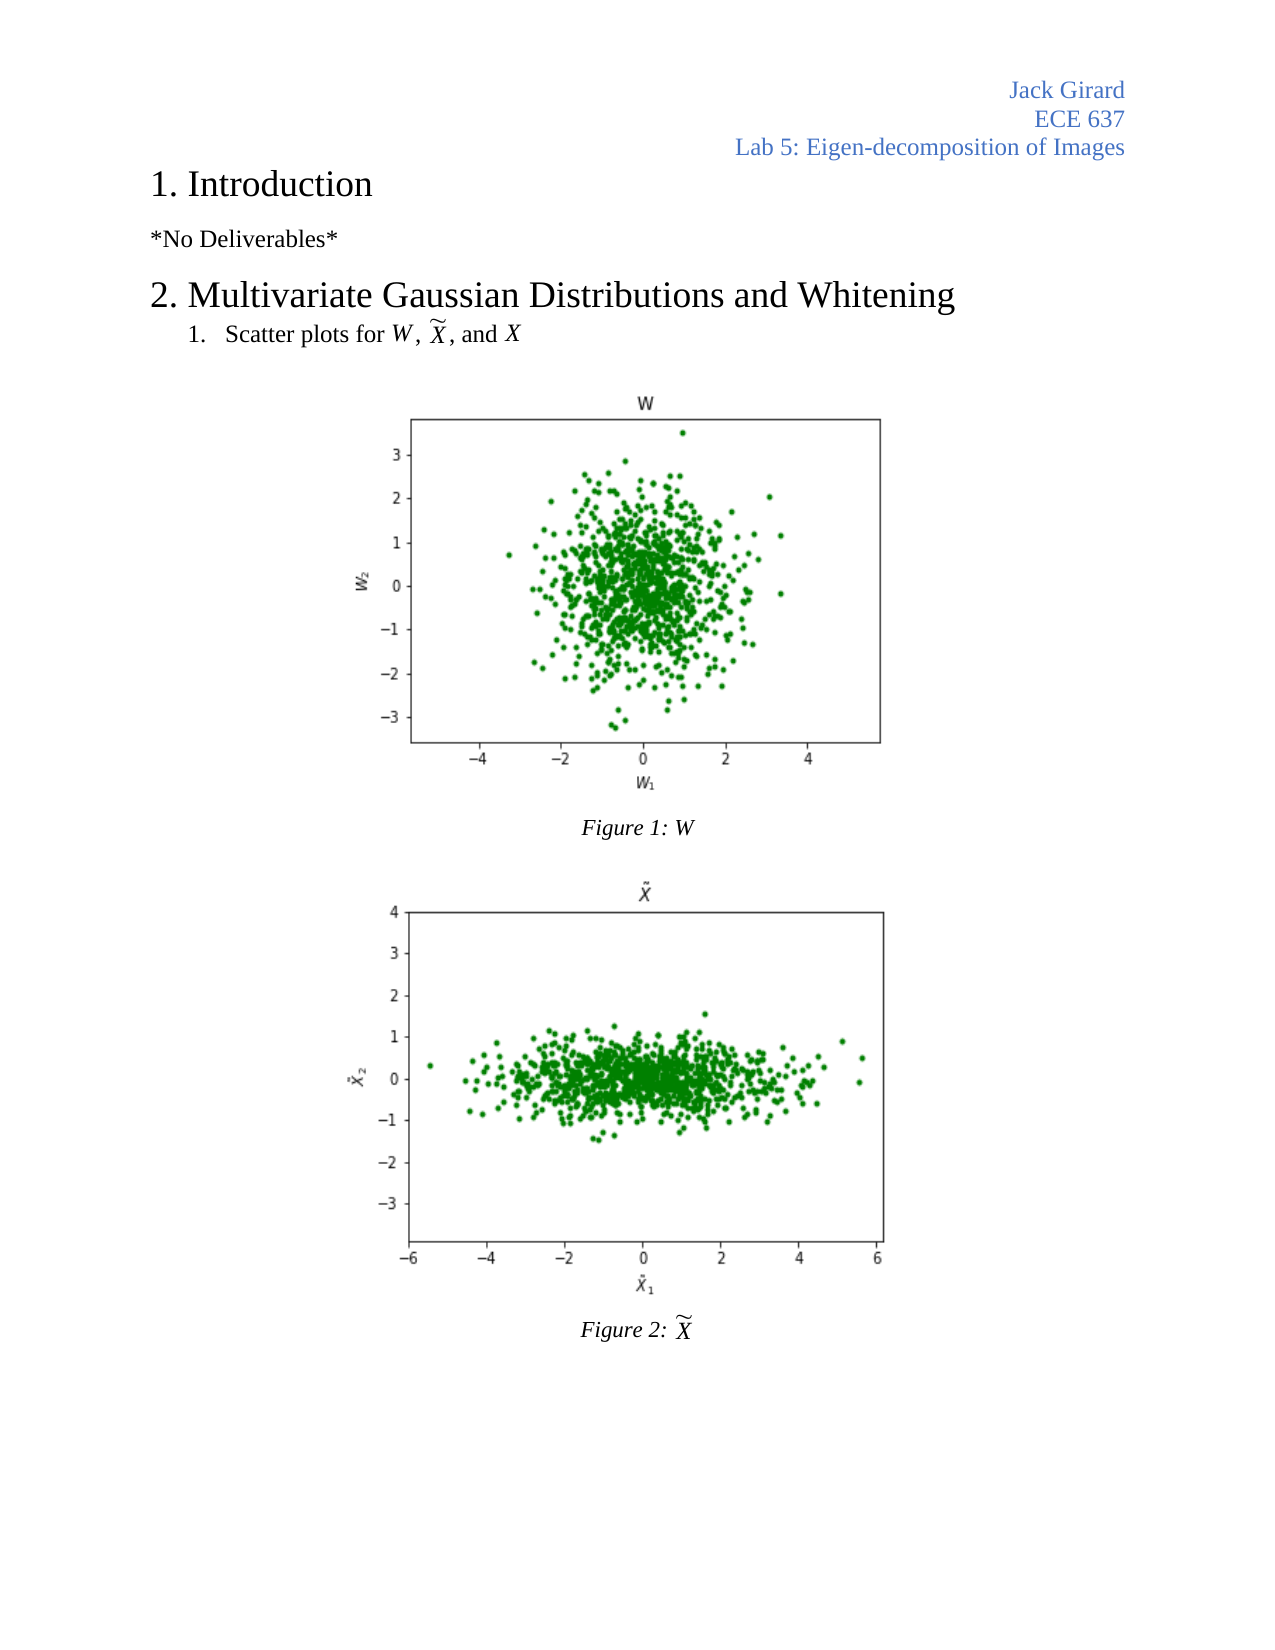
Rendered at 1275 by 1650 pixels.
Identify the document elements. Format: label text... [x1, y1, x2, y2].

picture [332, 859, 943, 1296]
text Figure 1: W [150, 814, 1125, 841]
text *No Deliverables* [150, 224, 1125, 253]
list Multivariate Gaussian Distributions and Whitening [150, 272, 1125, 315]
text Figure 2: [150, 1314, 1125, 1344]
list Introduction [150, 161, 1125, 204]
list Scatter plots for , , and [187, 319, 1125, 348]
picture [336, 367, 939, 796]
